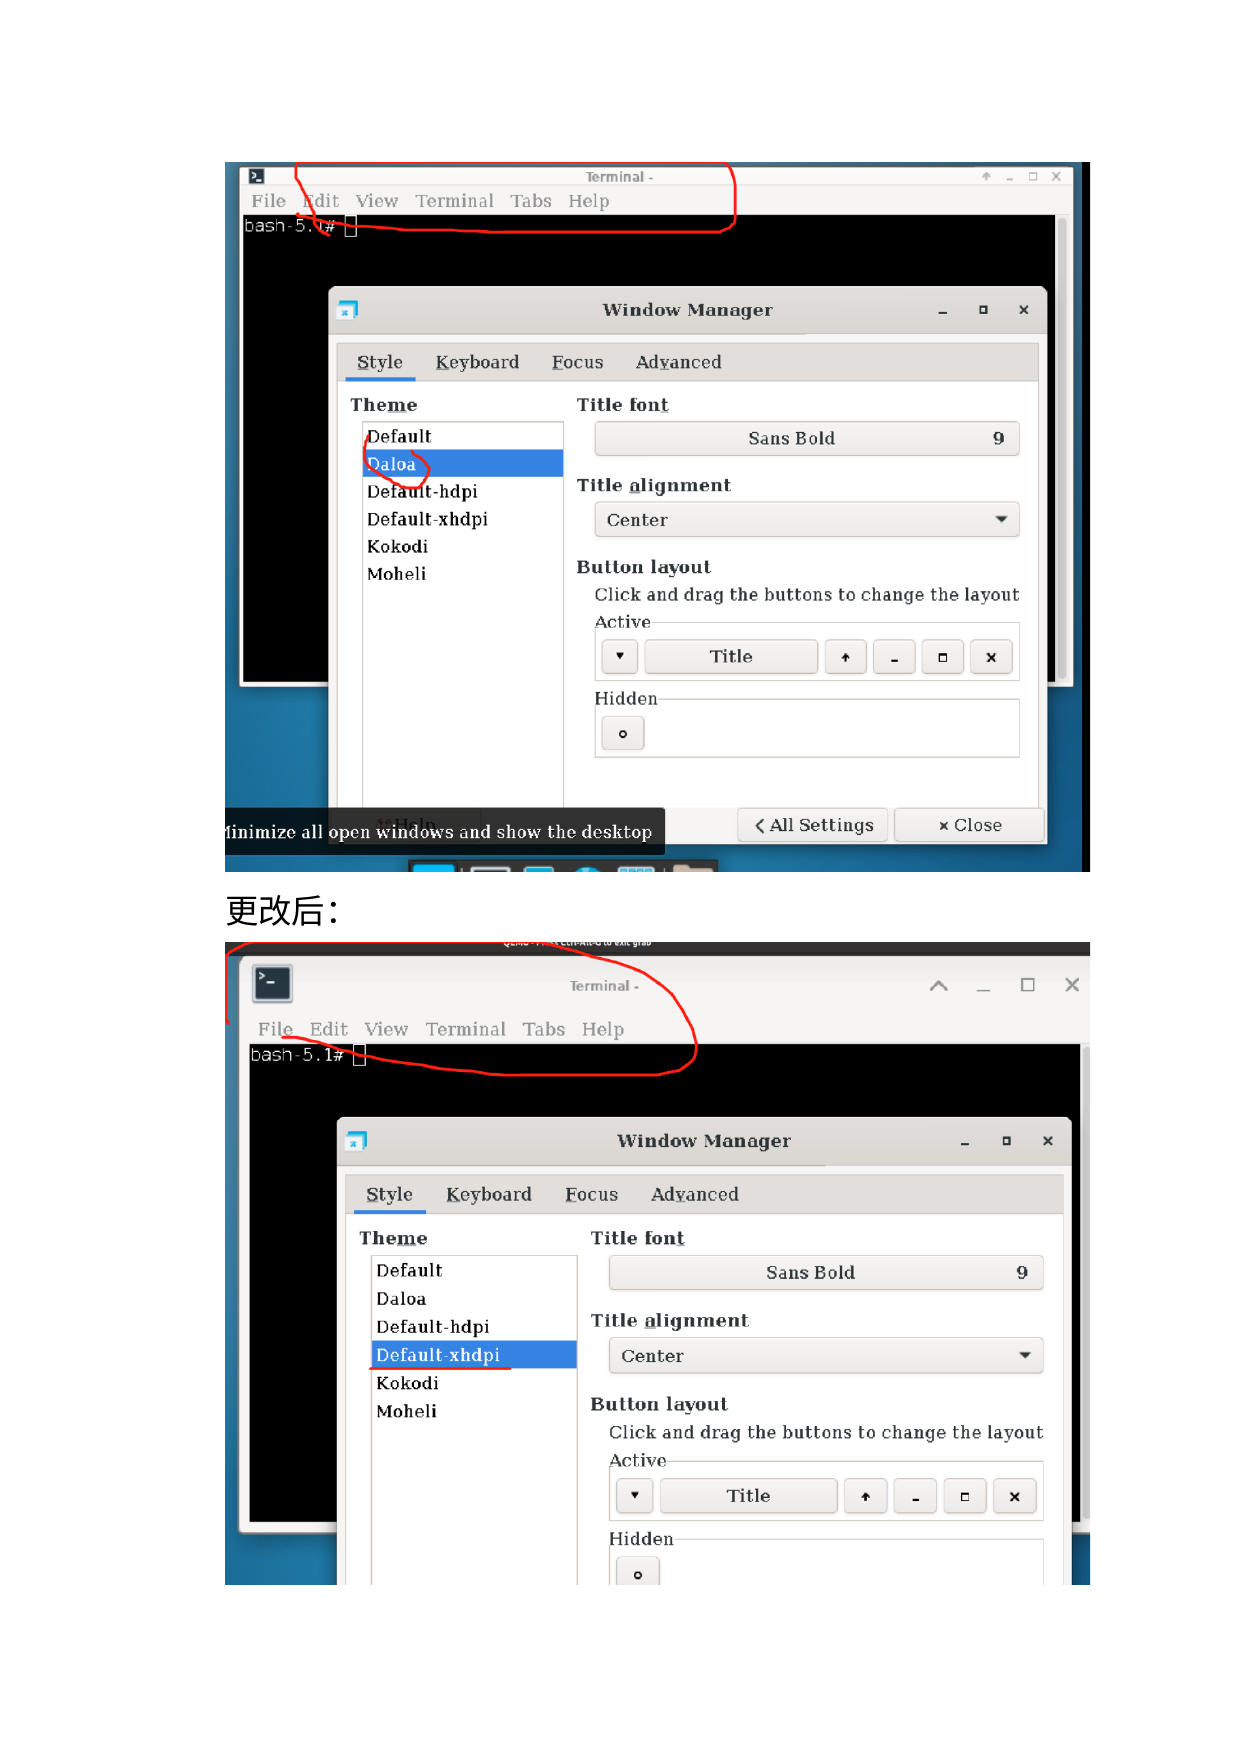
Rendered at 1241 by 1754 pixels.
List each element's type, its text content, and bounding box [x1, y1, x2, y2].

list 更改后： [225, 877, 1053, 942]
picture [225, 942, 1091, 1585]
picture [225, 162, 1091, 872]
